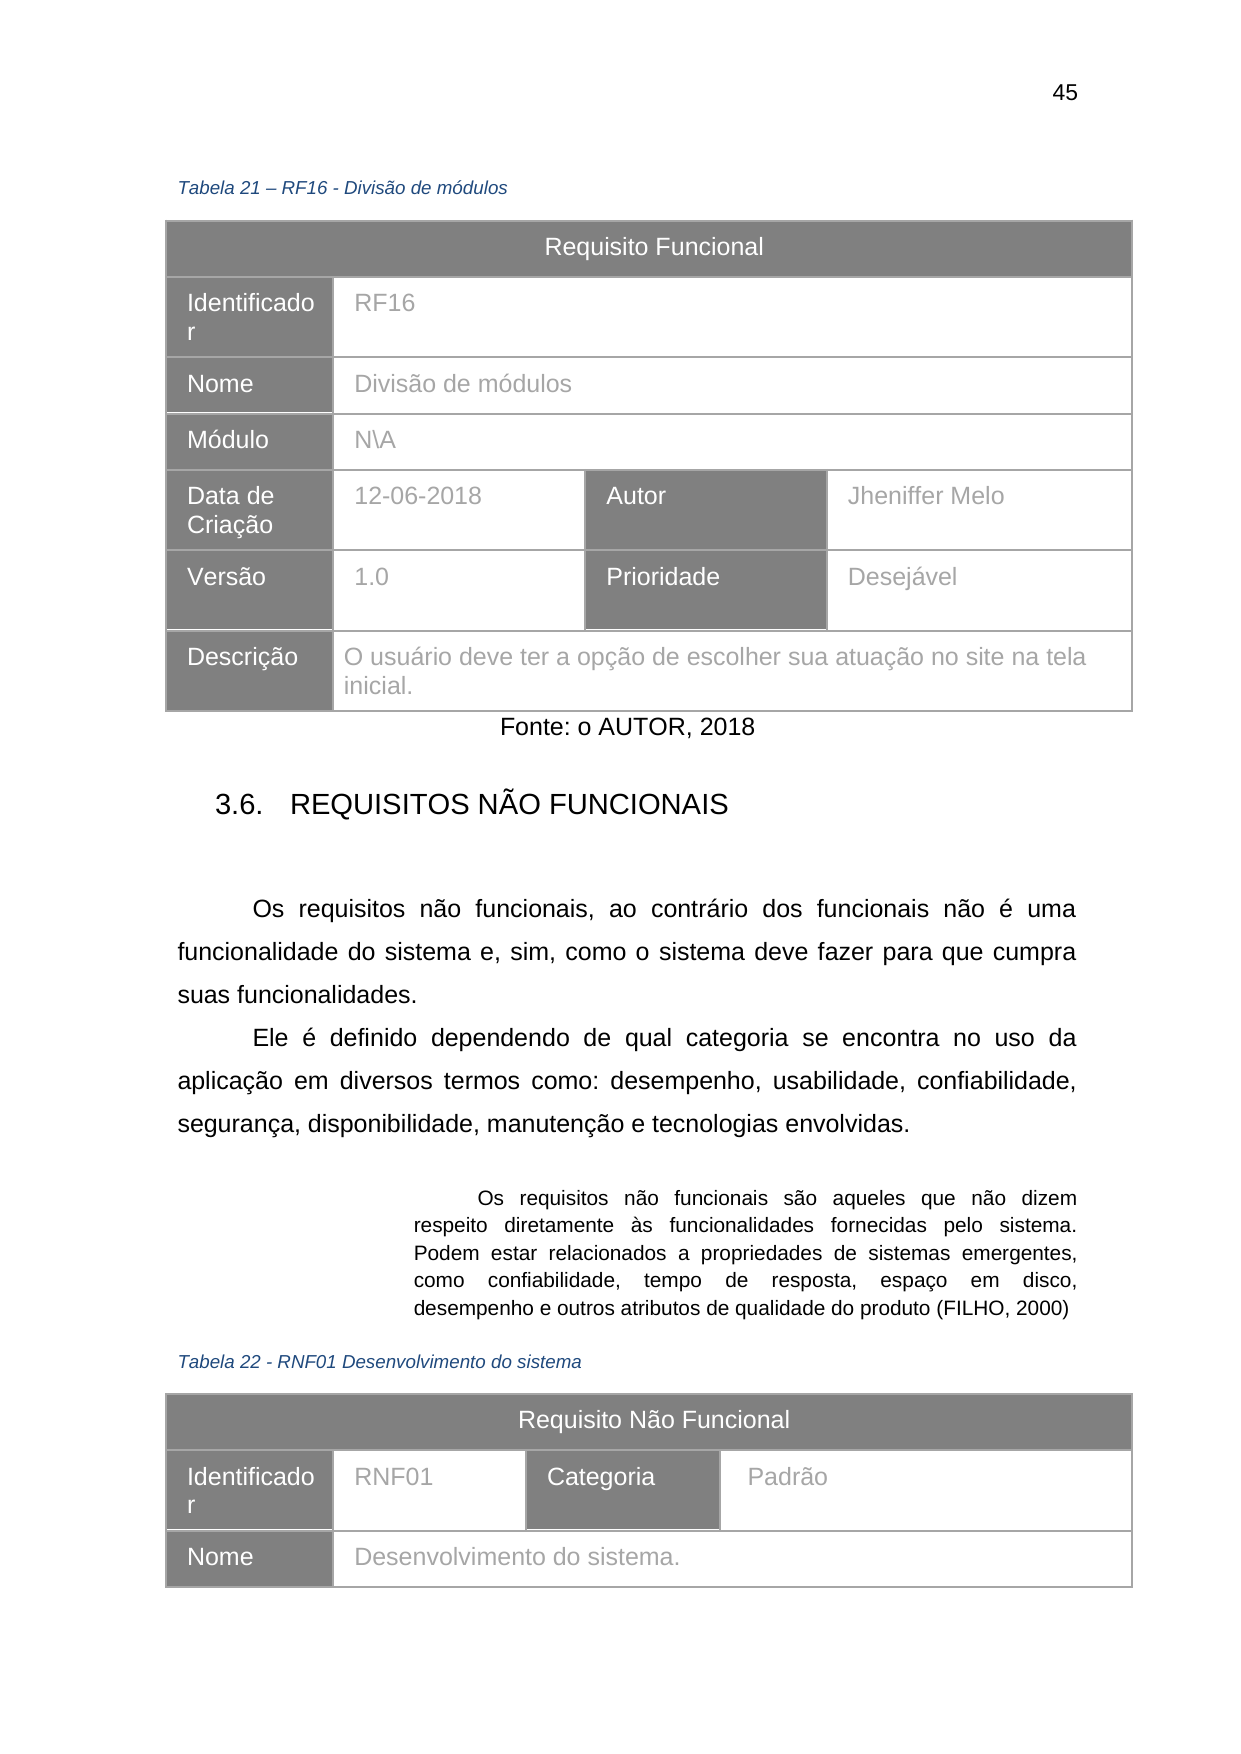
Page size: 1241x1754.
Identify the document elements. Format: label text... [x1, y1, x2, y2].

table_cell RF16 [334, 278, 1131, 356]
text Tabela 21 – RF16 - Divisão de módulos [177, 177, 1078, 199]
table_cell RNF01 [334, 1451, 525, 1529]
table_cell Módulo [167, 415, 332, 469]
table_cell Jheniffer Melo [828, 471, 1131, 549]
table_cell Nome [167, 358, 332, 412]
table_cell Autor [586, 471, 826, 549]
table_cell 12-06-2018 [334, 471, 584, 549]
table_cell Categoria [527, 1451, 719, 1529]
table_cell Identificador [167, 1451, 332, 1529]
table_header Requisito Funcional [167, 222, 1131, 276]
table_header Requisito Não Funcional [167, 1395, 1131, 1449]
table_cell Desejável [828, 551, 1131, 629]
text Os requisitos não funcionais são aqueles que não dizem respeito diretamente às funcionalidades fornecidas pelo sistema. Podem estar relacionados a propriedades de sistemas emergentes, como confiabilidade, tempo de resposta, espaço em disco, desempenho e outros atributos de qualidade do produto (FILHO, 2000) [413, 1186, 1078, 1319]
text Os requisitos não funcionais, ao contrário dos funcionais não é uma funcionalidade do sistema e, sim, como o sistema deve fazer para que cumpra suas funcionalidades. [177, 894, 1078, 1009]
table_cell Prioridade [586, 551, 826, 629]
text Ele é definido dependendo de qual categoria se encontra no uso da aplicação em diversos termos como: desempenho, usabilidade, confiabilidade, segurança, disponibilidade, manutenção e tecnologias envolvidas. [177, 1023, 1078, 1138]
table_cell Versão [167, 551, 332, 629]
list REQUISITOS NÃO FUNCIONAIS [215, 787, 1078, 820]
table_cell Descrição [167, 632, 332, 710]
table_cell Desenvolvimento do sistema. [334, 1532, 1131, 1586]
table_cell N\A [334, 415, 1131, 469]
table_cell Nome [167, 1532, 332, 1586]
text Fonte: o AUTOR, 2018 [177, 712, 1078, 741]
table_cell O usuário deve ter a opção de escolher sua atuação no site na tela inicial. [334, 632, 1131, 710]
table_cell Divisão de módulos [334, 358, 1131, 412]
table_cell Padrão [721, 1451, 1131, 1529]
table_cell Identificador [167, 278, 332, 356]
table_cell 1.0 [334, 551, 584, 629]
table_cell Data de Criação [167, 471, 332, 549]
text Tabela 22 - RNF01 Desenvolvimento do sistema [177, 1351, 1078, 1372]
